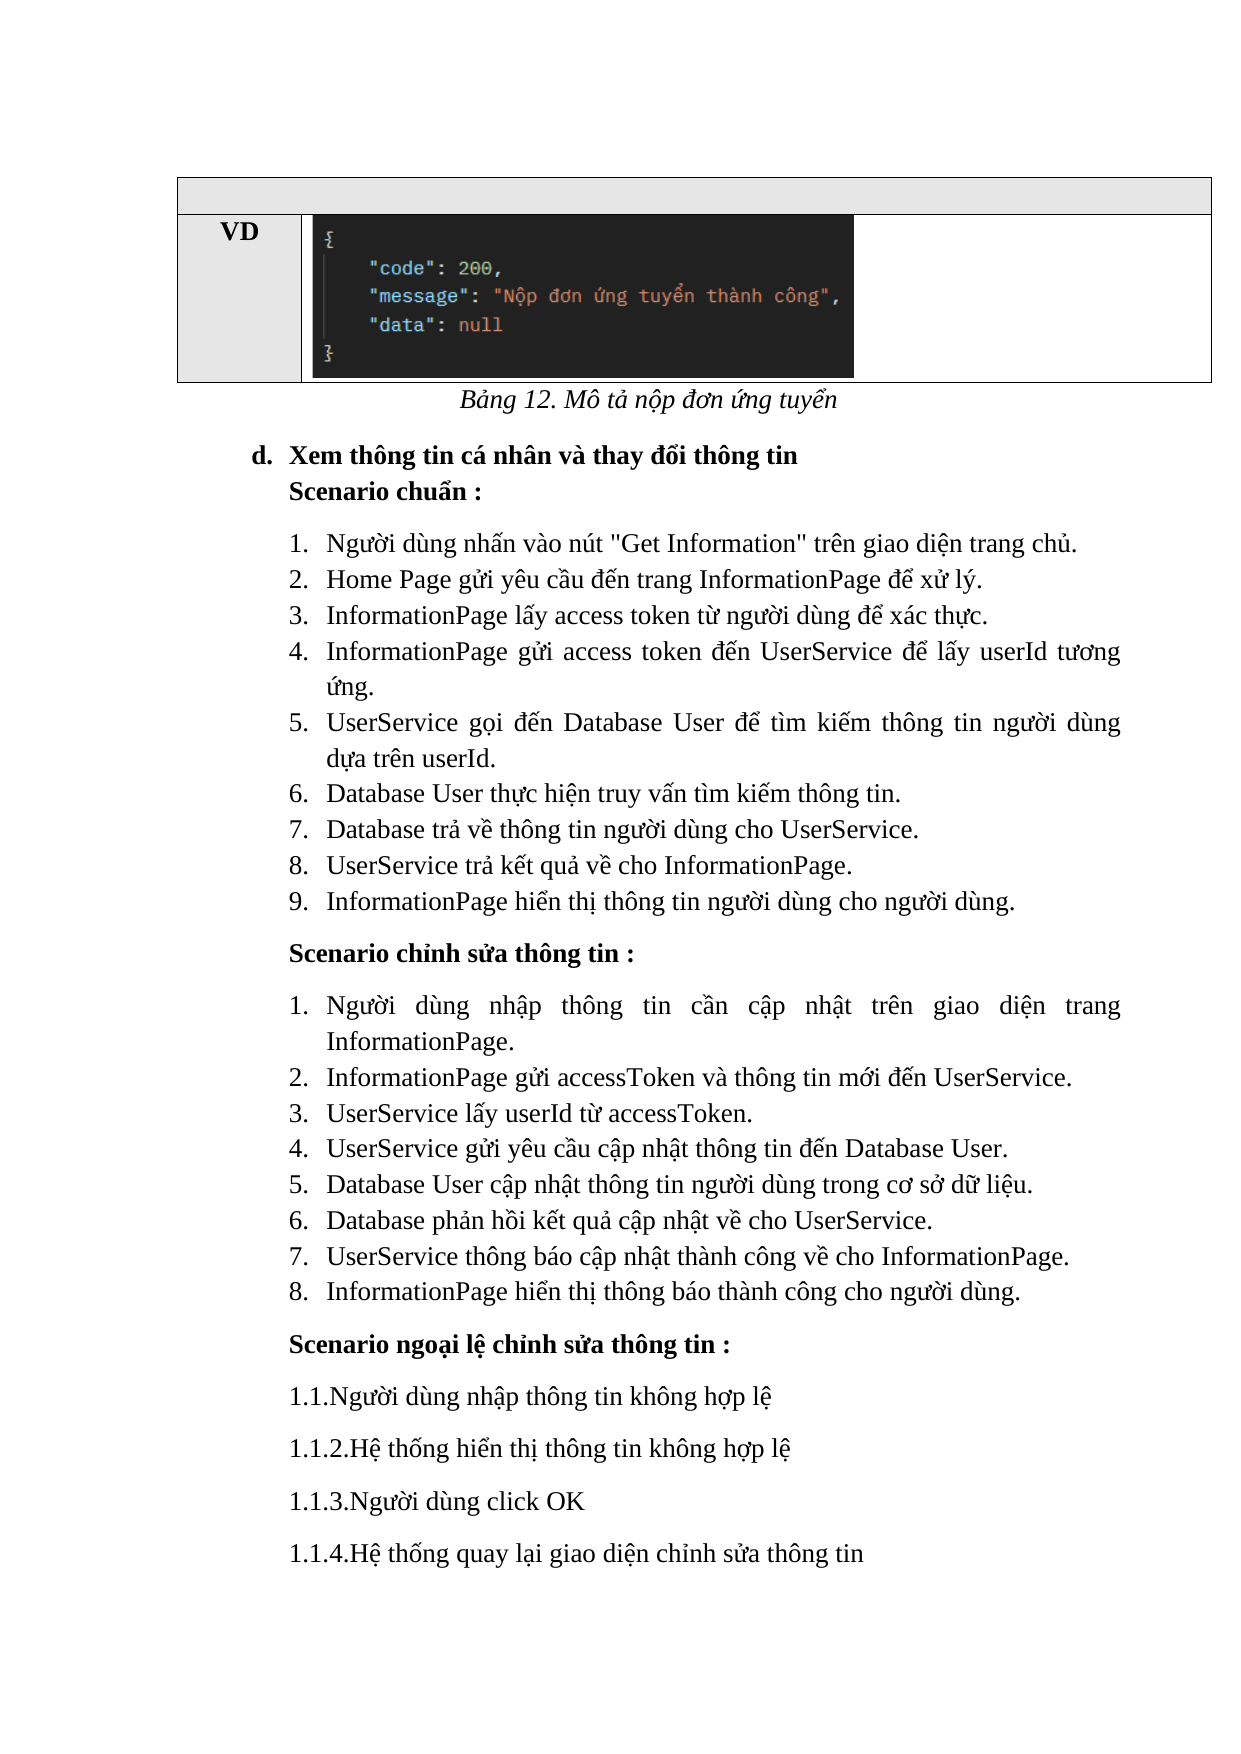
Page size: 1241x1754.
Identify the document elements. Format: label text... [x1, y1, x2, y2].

list Người dùng nhập thông tin cần cập nhật trên giao diện trang InformationPage. [288, 989, 1122, 1056]
list UserService gọi đến Database User để tìm kiếm thông tin người dùng dựa trên userId. [288, 706, 1122, 773]
list UserService trả kết quả về cho InformationPage. [288, 849, 1122, 880]
table_cell [302, 215, 1211, 382]
list Database User cập nhật thông tin người dùng trong cơ sở dữ liệu. [288, 1168, 1122, 1199]
text 1.1.Người dùng nhập thông tin không hợp lệ [213, 1380, 1122, 1411]
picture [312, 215, 854, 378]
list InformationPage lấy access token từ người dùng để xác thực. [288, 599, 1122, 630]
list InformationPage hiển thị thông tin người dùng cho người dùng. [288, 885, 1122, 916]
list InformationPage gửi accessToken và thông tin mới đến UserService. [288, 1061, 1122, 1092]
text 1.1.4.Hệ thống quay lại giao diện chỉnh sửa thông tin [213, 1537, 1122, 1568]
text Bảng 12. Mô tả nộp đơn ứng tuyển [177, 383, 1122, 414]
table_cell VD [178, 215, 301, 382]
text Scenario chỉnh sửa thông tin : [213, 937, 1122, 968]
list Database phản hồi kết quả cập nhật về cho UserService. [288, 1204, 1122, 1235]
list UserService thông báo cập nhật thành công về cho InformationPage. [288, 1239, 1122, 1271]
list UserService gửi yêu cầu cập nhật thông tin đến Database User. [288, 1132, 1122, 1163]
list InformationPage hiển thị thông báo thành công cho người dùng. [288, 1275, 1122, 1306]
text 1.1.3.Người dùng click OK [213, 1485, 1122, 1516]
text Xem thông tin cá nhân và thay đổi thông tin [251, 439, 1122, 470]
list Người dùng nhấn vào nút "Get Information" trên giao diện trang chủ. [288, 527, 1122, 558]
list UserService lấy userId từ accessToken. [288, 1097, 1122, 1128]
list Home Page gửi yêu cầu đến trang InformationPage để xử lý. [288, 563, 1122, 594]
text Scenario chuẩn : [213, 475, 1122, 506]
text Scenario ngoại lệ chỉnh sửa thông tin : [213, 1328, 1122, 1359]
list Database User thực hiện truy vấn tìm kiếm thông tin. [288, 777, 1122, 809]
list Database trả về thông tin người dùng cho UserService. [288, 813, 1122, 844]
table_cell Response [178, 178, 1211, 214]
list InformationPage gửi access token đến UserService để lấy userId tương ứng. [288, 634, 1122, 701]
text 1.1.2.Hệ thống hiển thị thông tin không hợp lệ [213, 1432, 1122, 1464]
